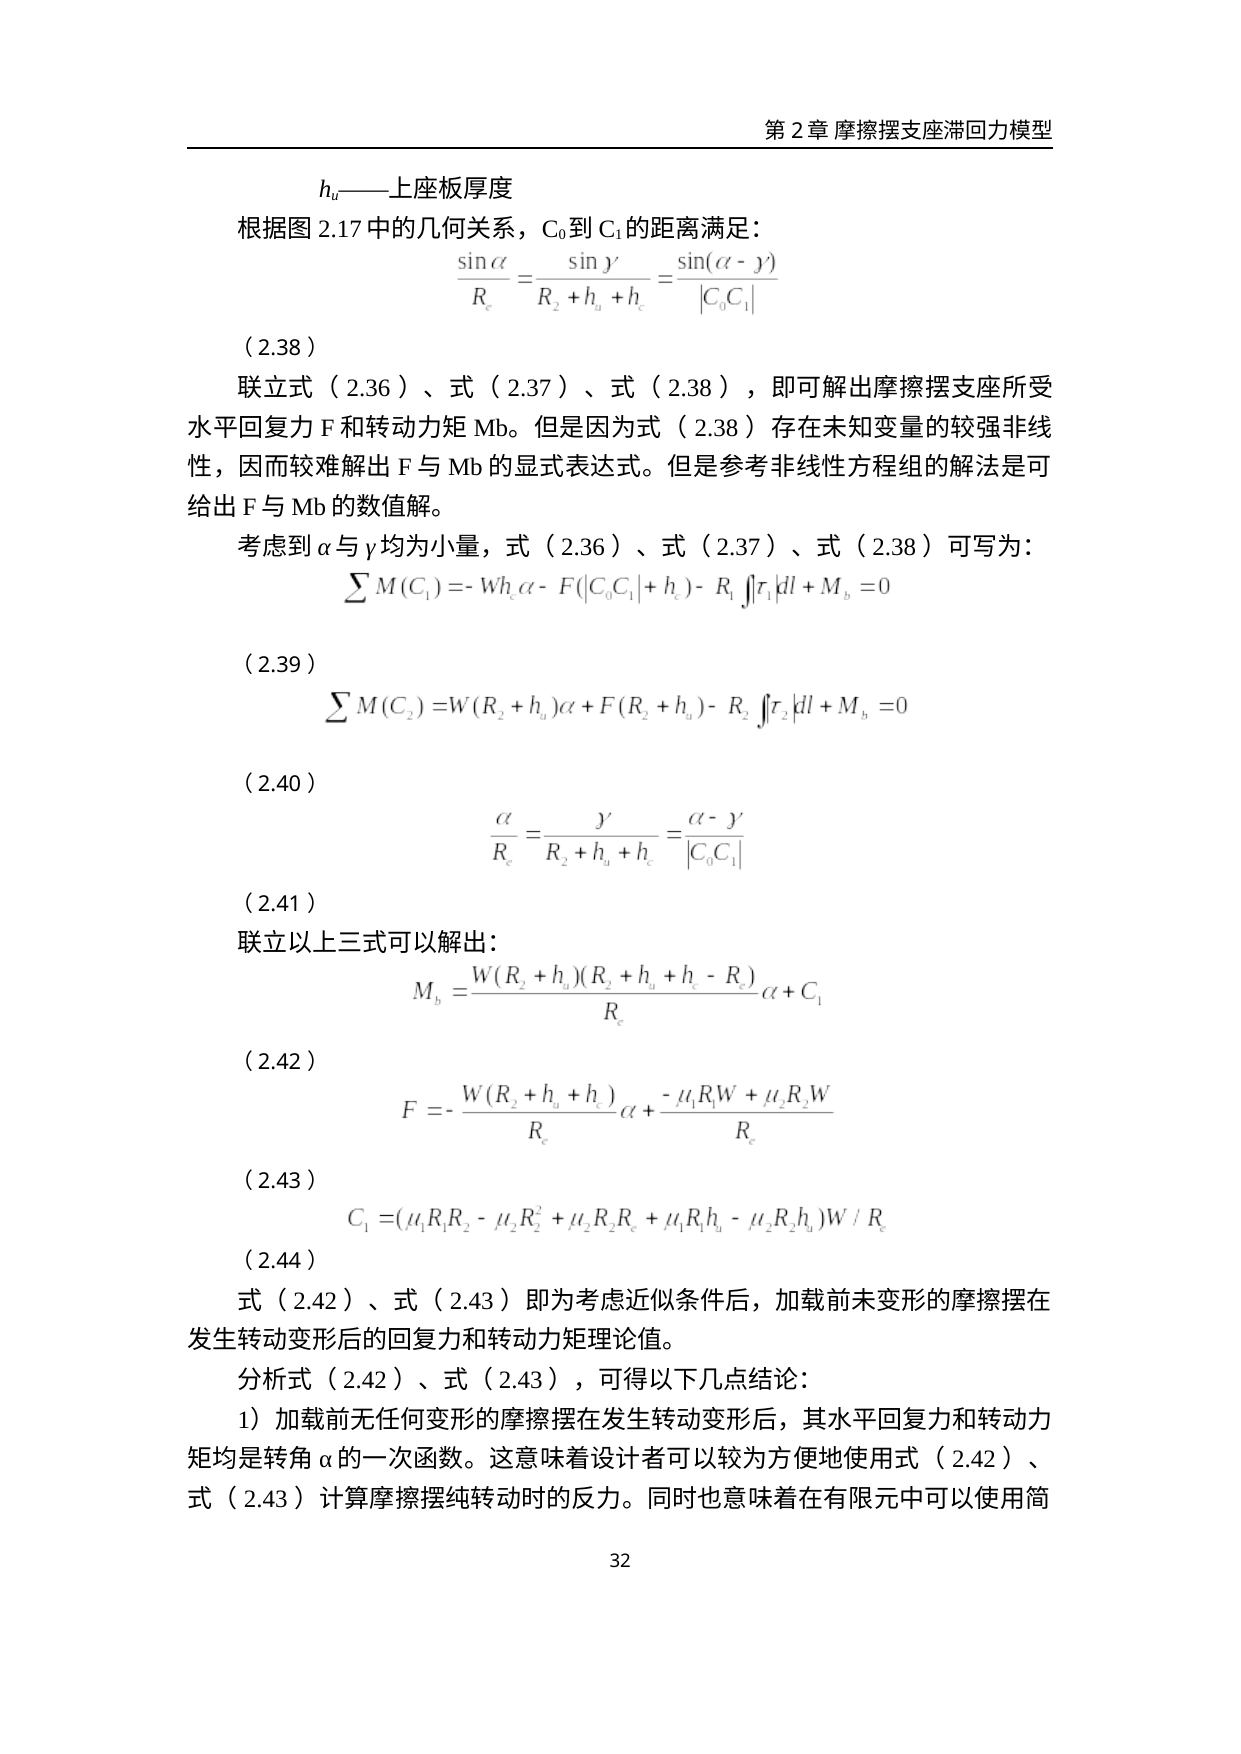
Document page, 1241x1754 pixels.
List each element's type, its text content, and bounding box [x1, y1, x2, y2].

text 联立以上三式可以解出： [187, 921, 1053, 961]
text 分析式（ 2.42 ）、式（ 2.43 ），可得以下几点结论： [187, 1358, 1053, 1397]
text （ 2.38 ） [187, 326, 1053, 366]
text hu——上座板厚度 [187, 167, 1053, 207]
text （ 2.44 ） [187, 1239, 1053, 1278]
text 考虑到α与γ均为小量，式（ 2.36 ）、式（ 2.37 ）、式（ 2.38 ）可写为： [187, 524, 1053, 564]
text 联立式（ 2.36 ）、式（ 2.37 ）、式（ 2.38 ），即可解出摩擦摆支座所受水平回复力F和转动力矩Mb。但是因为式（ 2.38 ）存在未知变量的较强非线性，因而较难解出F与Mb的显式表达式。但是参考非线性方程组的解法是可给出F与Mb的数值解。 [187, 366, 1053, 524]
text （ 2.42 ） [187, 1040, 1053, 1080]
text （ 2.39 ） [187, 643, 1053, 683]
text 式（ 2.42 ）、式（ 2.43 ）即为考虑近似条件后，加载前未变形的摩擦摆在发生转动变形后的回复力和转动力矩理论值。 [187, 1278, 1053, 1358]
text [187, 1397, 1053, 1517]
text （ 2.40 ） [187, 762, 1053, 802]
text （ 2.41 ） [187, 882, 1053, 921]
text （ 2.43 ） [187, 1159, 1053, 1199]
